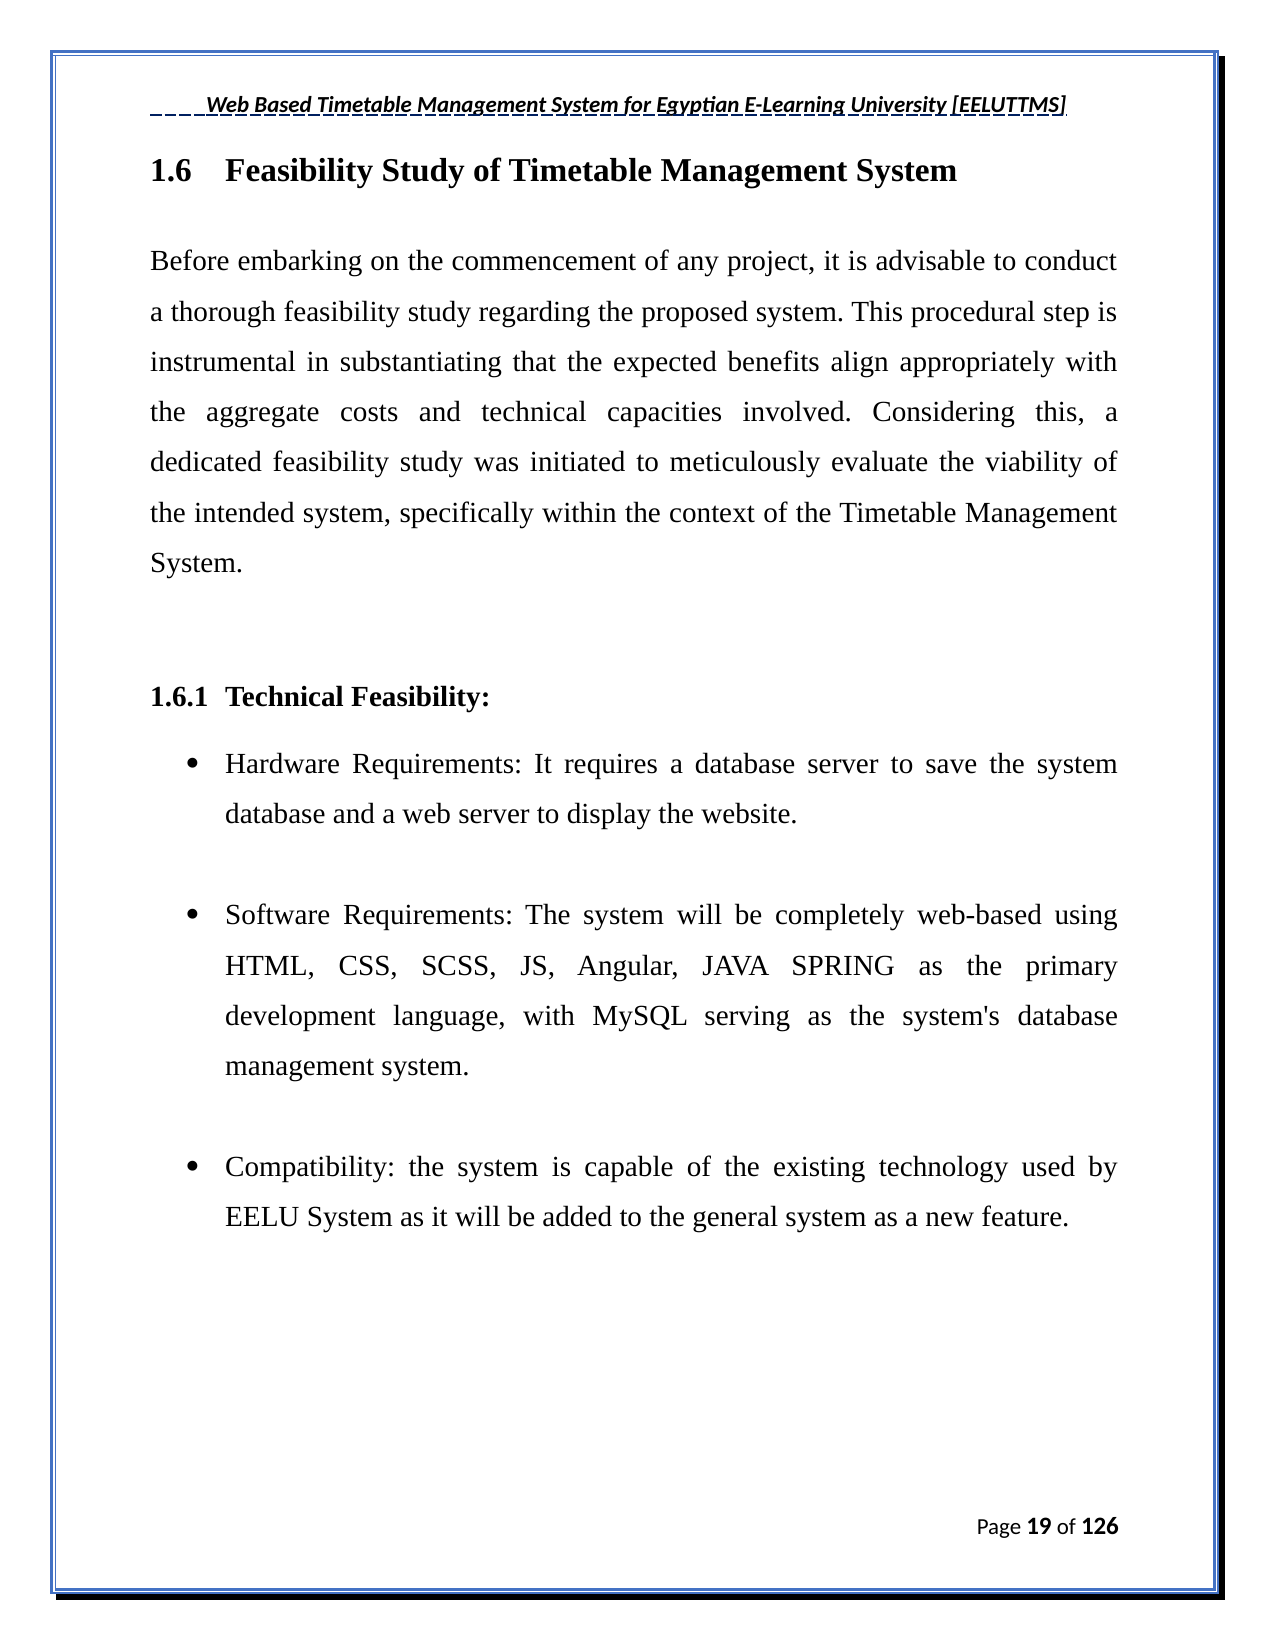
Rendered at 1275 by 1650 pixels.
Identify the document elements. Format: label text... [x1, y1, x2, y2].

list Technical Feasibility: [150, 679, 1119, 713]
text Before embarking on the commencement of any project, it is advisable to conduct a thorough feasibility study regarding the proposed system. This procedural step is instrumental in substantiating that the expected benefits align appropriately with the aggregate costs and technical capacities involved. Considering this, a dedicated feasibility study was initiated to meticulously evaluate the viability of the intended system, specifically within the context of the Timetable Management System. [150, 243, 1119, 579]
list Feasibility Study of Timetable Management System [150, 150, 1119, 188]
list Software Requirements: The system will be completely web-based using HTML, CSS, SCSS, JS, Angular, JAVA SPRING as the primary development language, with MySQL serving as the system's database management system. [187, 897, 1119, 1082]
list Hardware Requirements: It requires a database server to save the system database and a web server to display the website. [187, 746, 1119, 830]
list Compatibility: the system is capable of the existing technology used by EELU System as it will be added to the general system as a new feature. [187, 1149, 1119, 1233]
